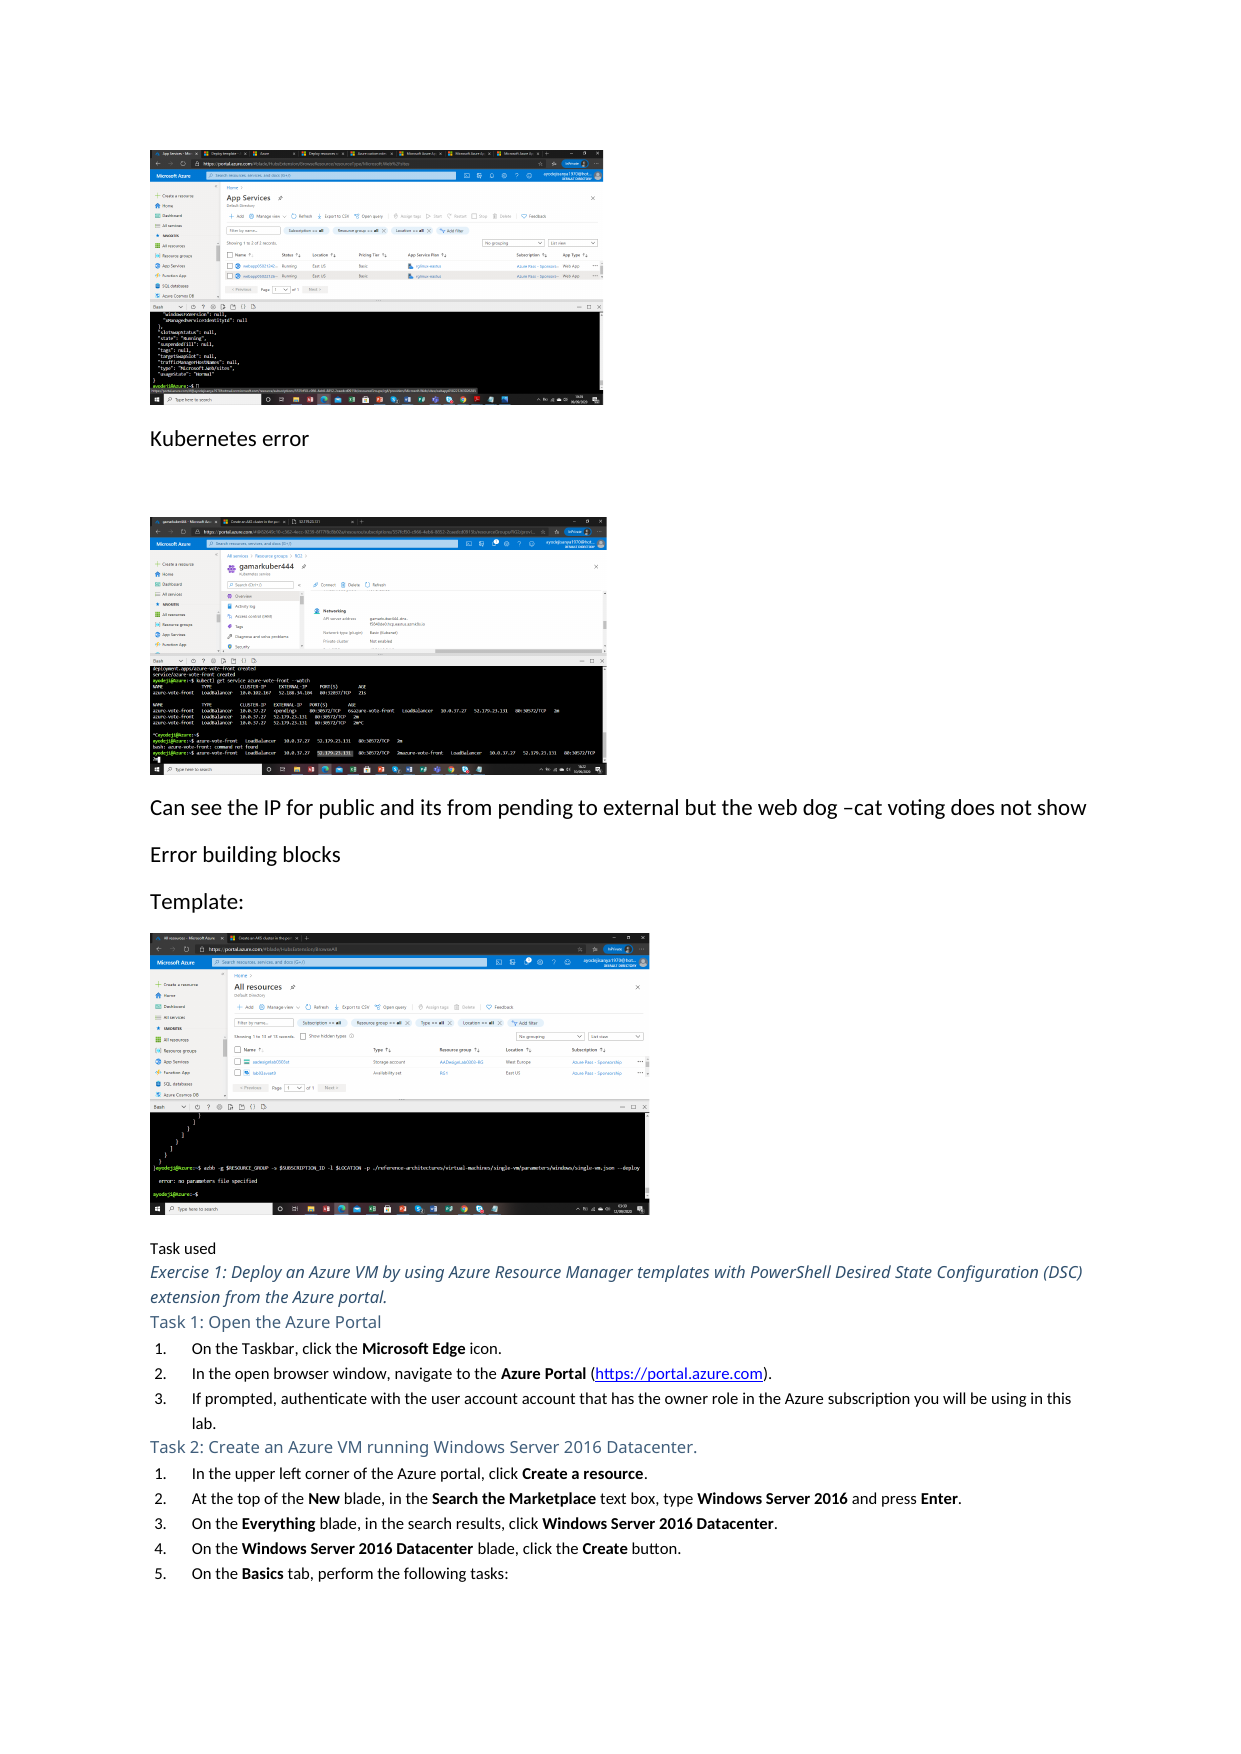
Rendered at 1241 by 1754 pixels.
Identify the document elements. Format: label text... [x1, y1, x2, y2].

picture [150, 933, 650, 1215]
text Template: [150, 887, 1090, 915]
picture [150, 150, 604, 405]
list On the Windows Server 2016 Datacenter blade, click the Create button. [154, 1534, 1090, 1559]
list On the Everything blade, in the search results, click Windows Server 2016 Datacenter. [154, 1509, 1090, 1534]
list At the top of the New blade, in the Search the Marketplace text box, type Windows Server 2016 and press Enter. [154, 1484, 1090, 1509]
text Can see the IP for public and its from pending to external but the web dog –cat voting does not show [150, 793, 1090, 821]
list In the upper left corner of the Azure portal, click Create a resource. [154, 1459, 1090, 1484]
text Task used [150, 1234, 1090, 1259]
picture [150, 517, 607, 775]
subtitle Task 1: Open the Azure Portal [150, 1309, 1090, 1334]
list On the Taskbar, click the Microsoft Edge icon. [154, 1334, 1090, 1359]
text Kubernetes error [150, 424, 1090, 452]
list On the Basics tab, perform the following tasks: [154, 1559, 1090, 1584]
subtitle Task 2: Create an Azure VM running Windows Server 2016 Datacenter. [150, 1434, 1090, 1459]
subtitle Exercise 1: Deploy an Azure VM by using Azure Resource Manager templates with PowerShell Desired State Configuration (DSC) extension from the Azure portal. [150, 1259, 1090, 1309]
text Error building blocks [150, 840, 1090, 868]
list If prompted, authenticate with the user account account that has the owner role in the Azure subscription you will be using in this lab. [154, 1384, 1090, 1434]
list In the open browser window, navigate to the Azure Portal (https://portal.azure.com). [154, 1359, 1090, 1384]
